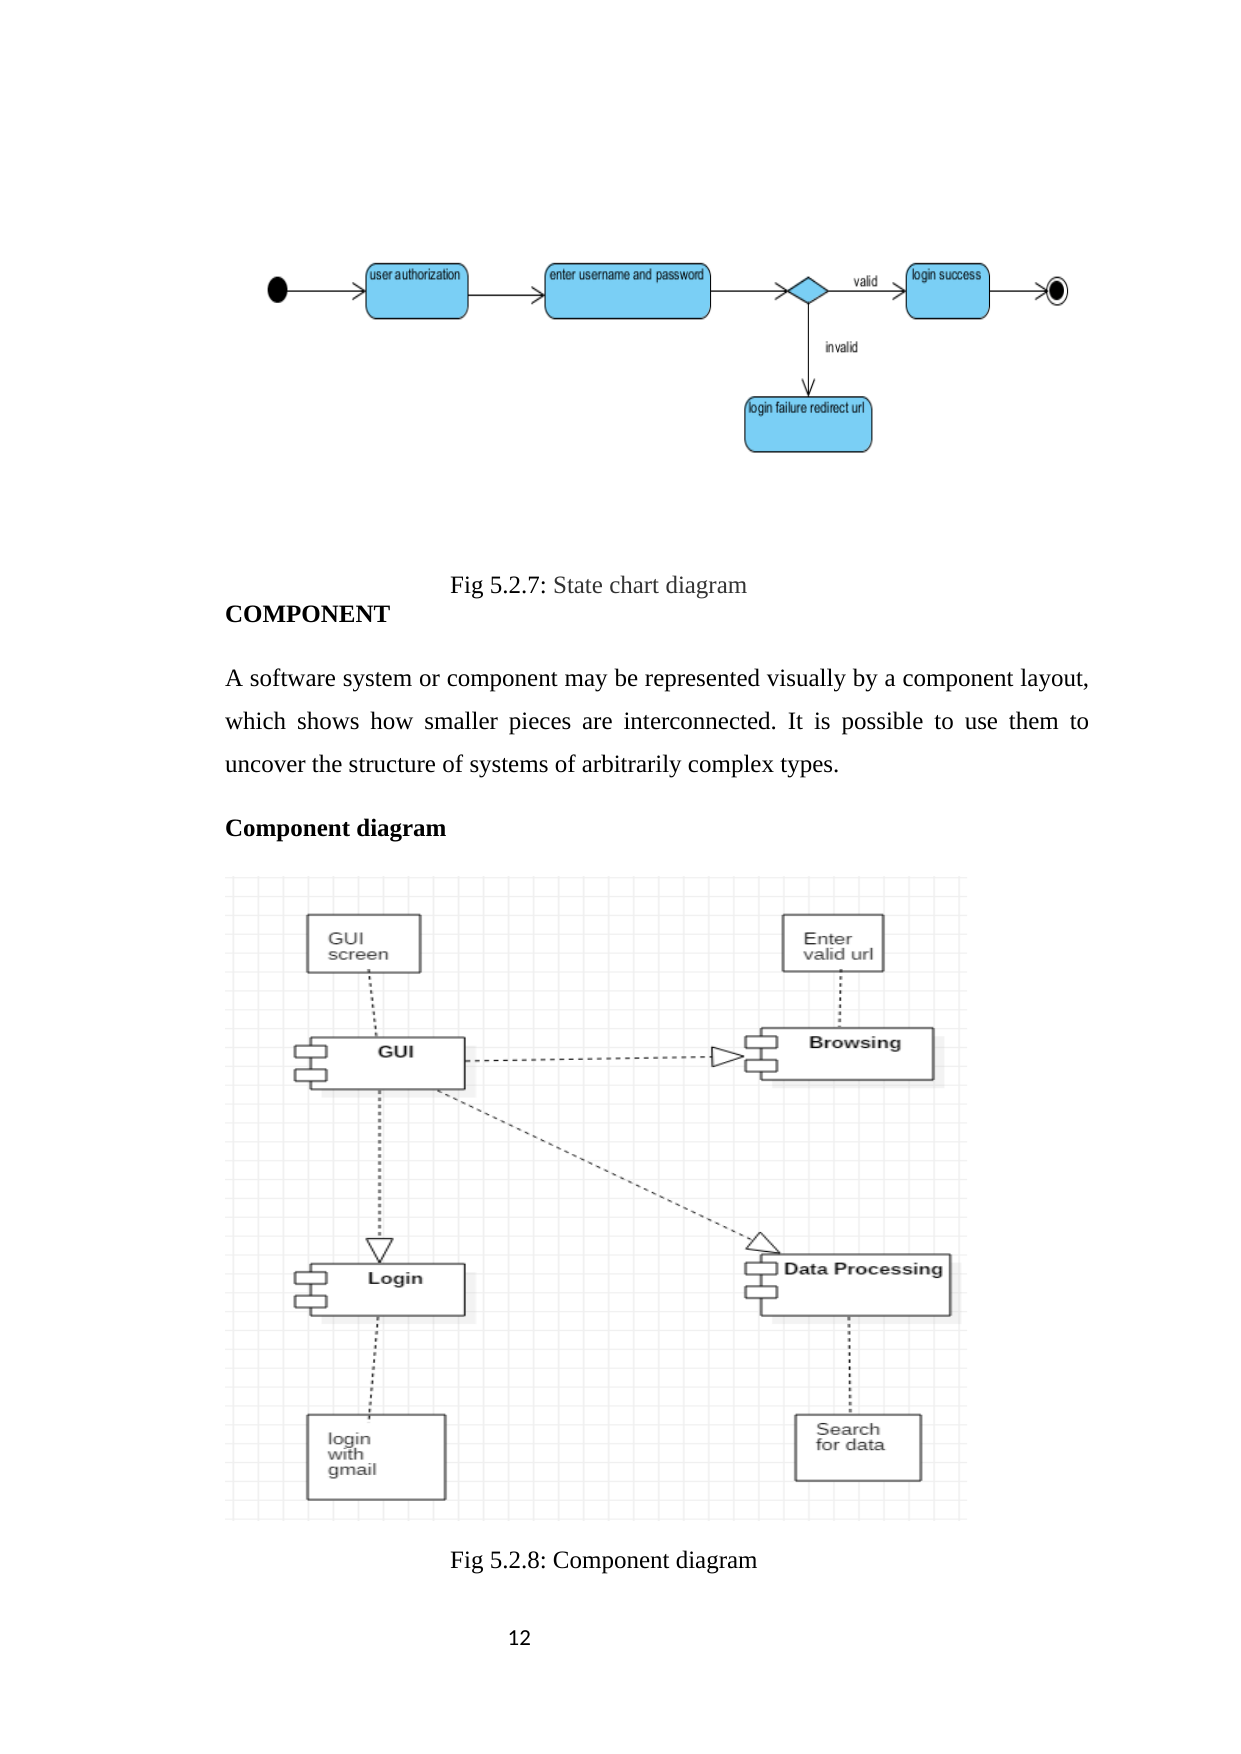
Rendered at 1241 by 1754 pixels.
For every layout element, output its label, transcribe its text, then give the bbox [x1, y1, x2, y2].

picture [225, 178, 1090, 542]
text COMPONENT [225, 599, 1090, 627]
picture [225, 876, 968, 1521]
text A software system or component may be represented visually by a component layout, which shows how smaller pieces are interconnected. It is possible to use them to uncover the structure of systems of arbitrarily complex types. [225, 663, 1090, 778]
text Fig 5.2.7: State chart diagram [225, 570, 1090, 599]
text Fig 5.2.8: Component diagram [225, 1546, 1090, 1574]
text Component diagram [225, 813, 1090, 842]
